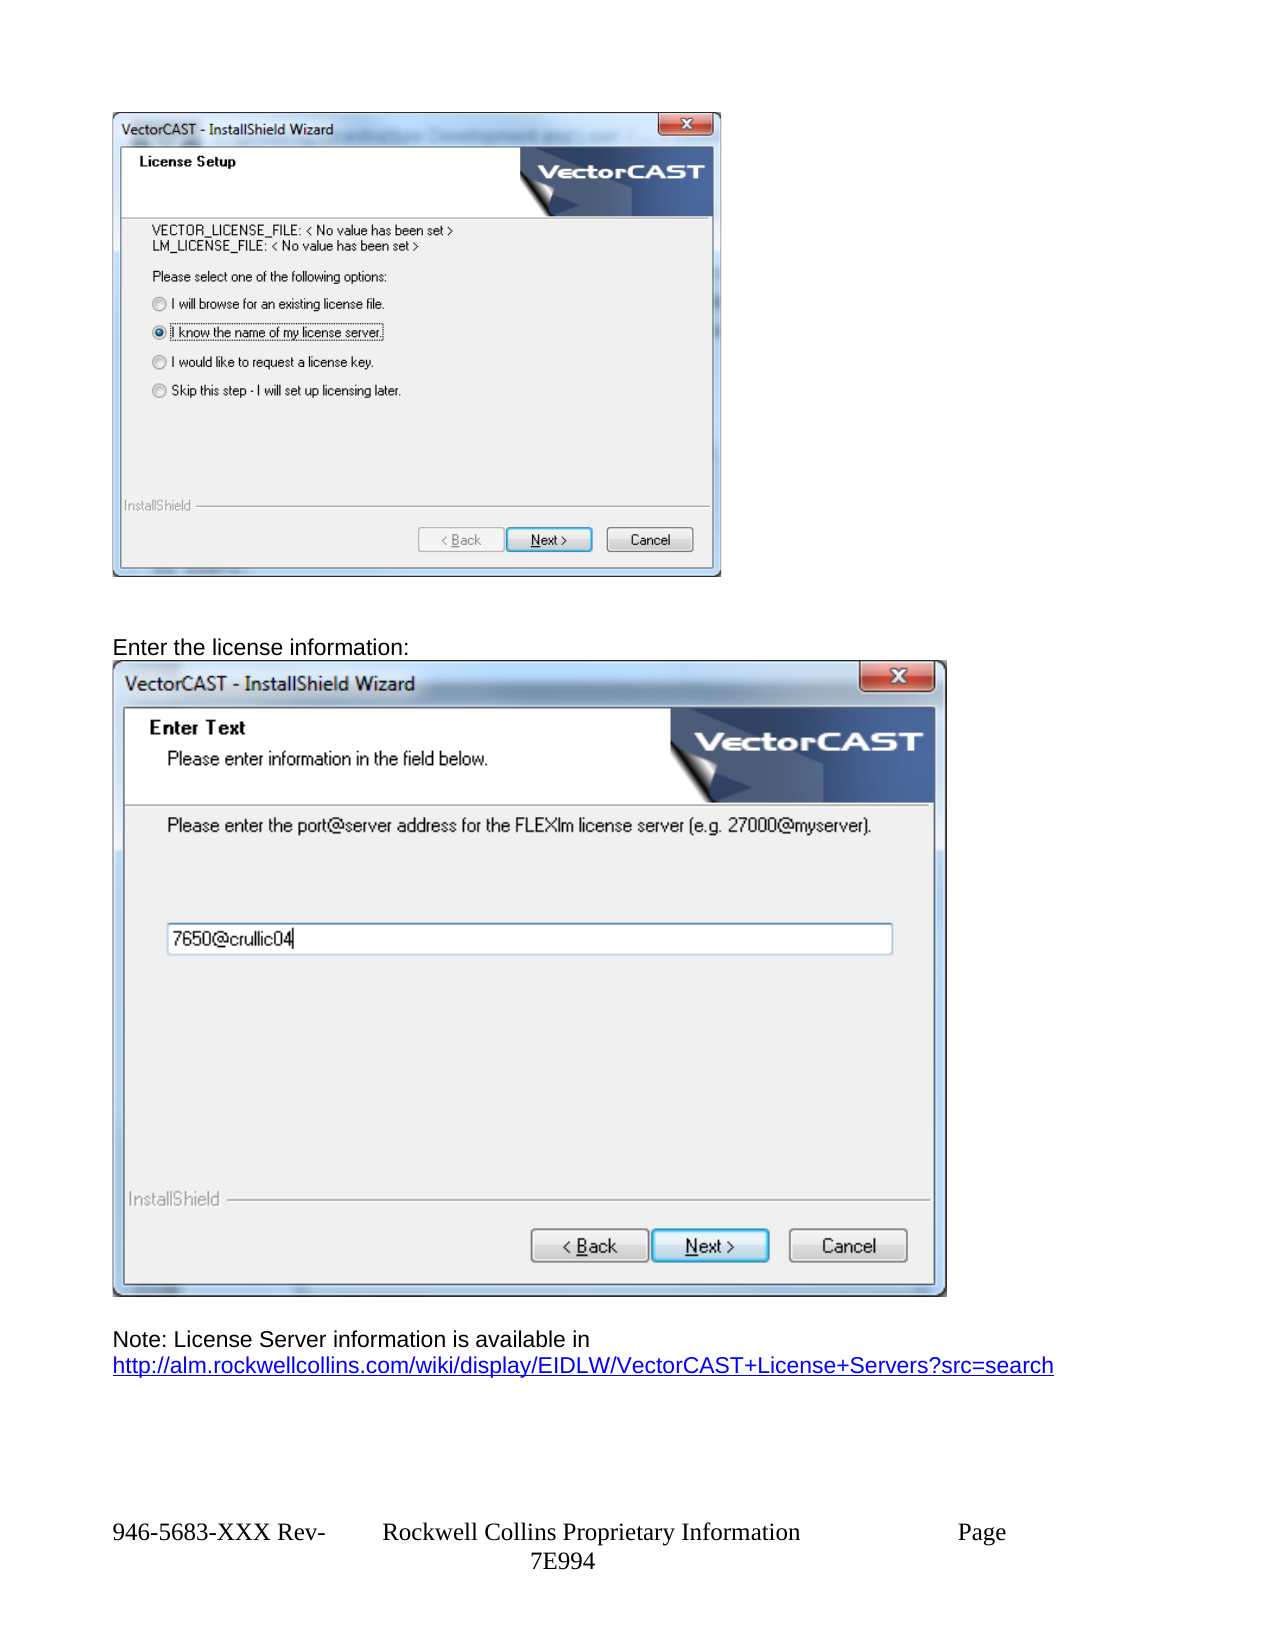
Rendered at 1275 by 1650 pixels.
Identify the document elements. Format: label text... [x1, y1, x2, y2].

text Enter the license information: [112, 634, 1162, 660]
picture [112, 660, 947, 1297]
text Note: License Server information is available in http://alm.rockwellcollins.com/wiki/display/EIDLW/VectorCAST+License+Servers?src=search [112, 1326, 1162, 1378]
picture [112, 112, 722, 577]
